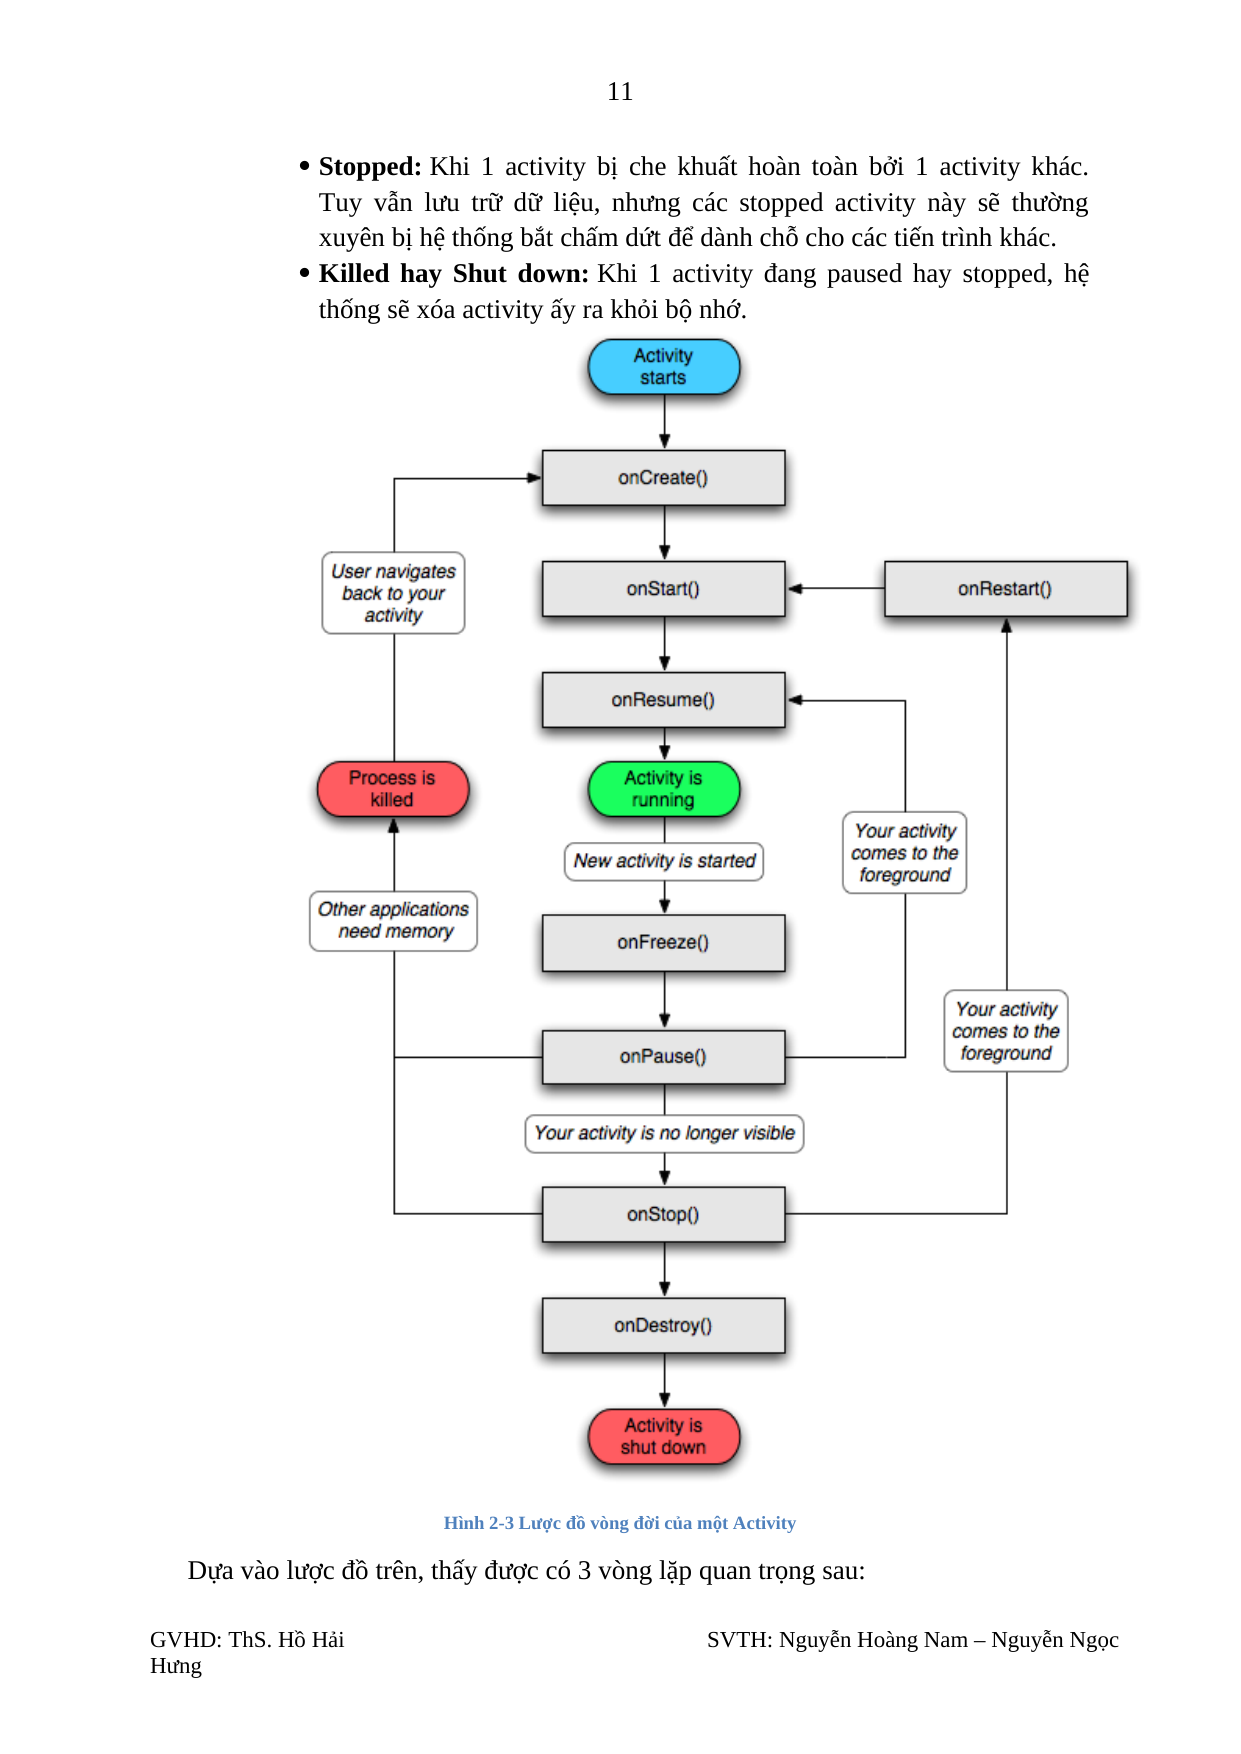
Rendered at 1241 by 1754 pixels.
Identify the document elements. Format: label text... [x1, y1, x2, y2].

text Hình 2-3 Lược đồ vòng đời của một Activity [150, 1512, 1090, 1534]
list Killed hay Shut down: Khi 1 activity đang paused hay stopped, hệ thống sẽ xóa activity ấy ra khỏi bộ nhớ. [300, 257, 1090, 324]
text Dựa vào lược đồ trên, thấy được có 3 vòng lặp quan trọng sau: [150, 1554, 1090, 1586]
picture [300, 328, 1144, 1487]
list Stopped: Khi 1 activity bị che khuất hoàn toàn bởi 1 activity khác. Tuy vẫn lưu trữ dữ liệu, nhưng các stopped activity này sẽ thường xuyên bị hệ thống bắt chấm dứt để dành chỗ cho các tiến trình khác. [300, 150, 1090, 253]
